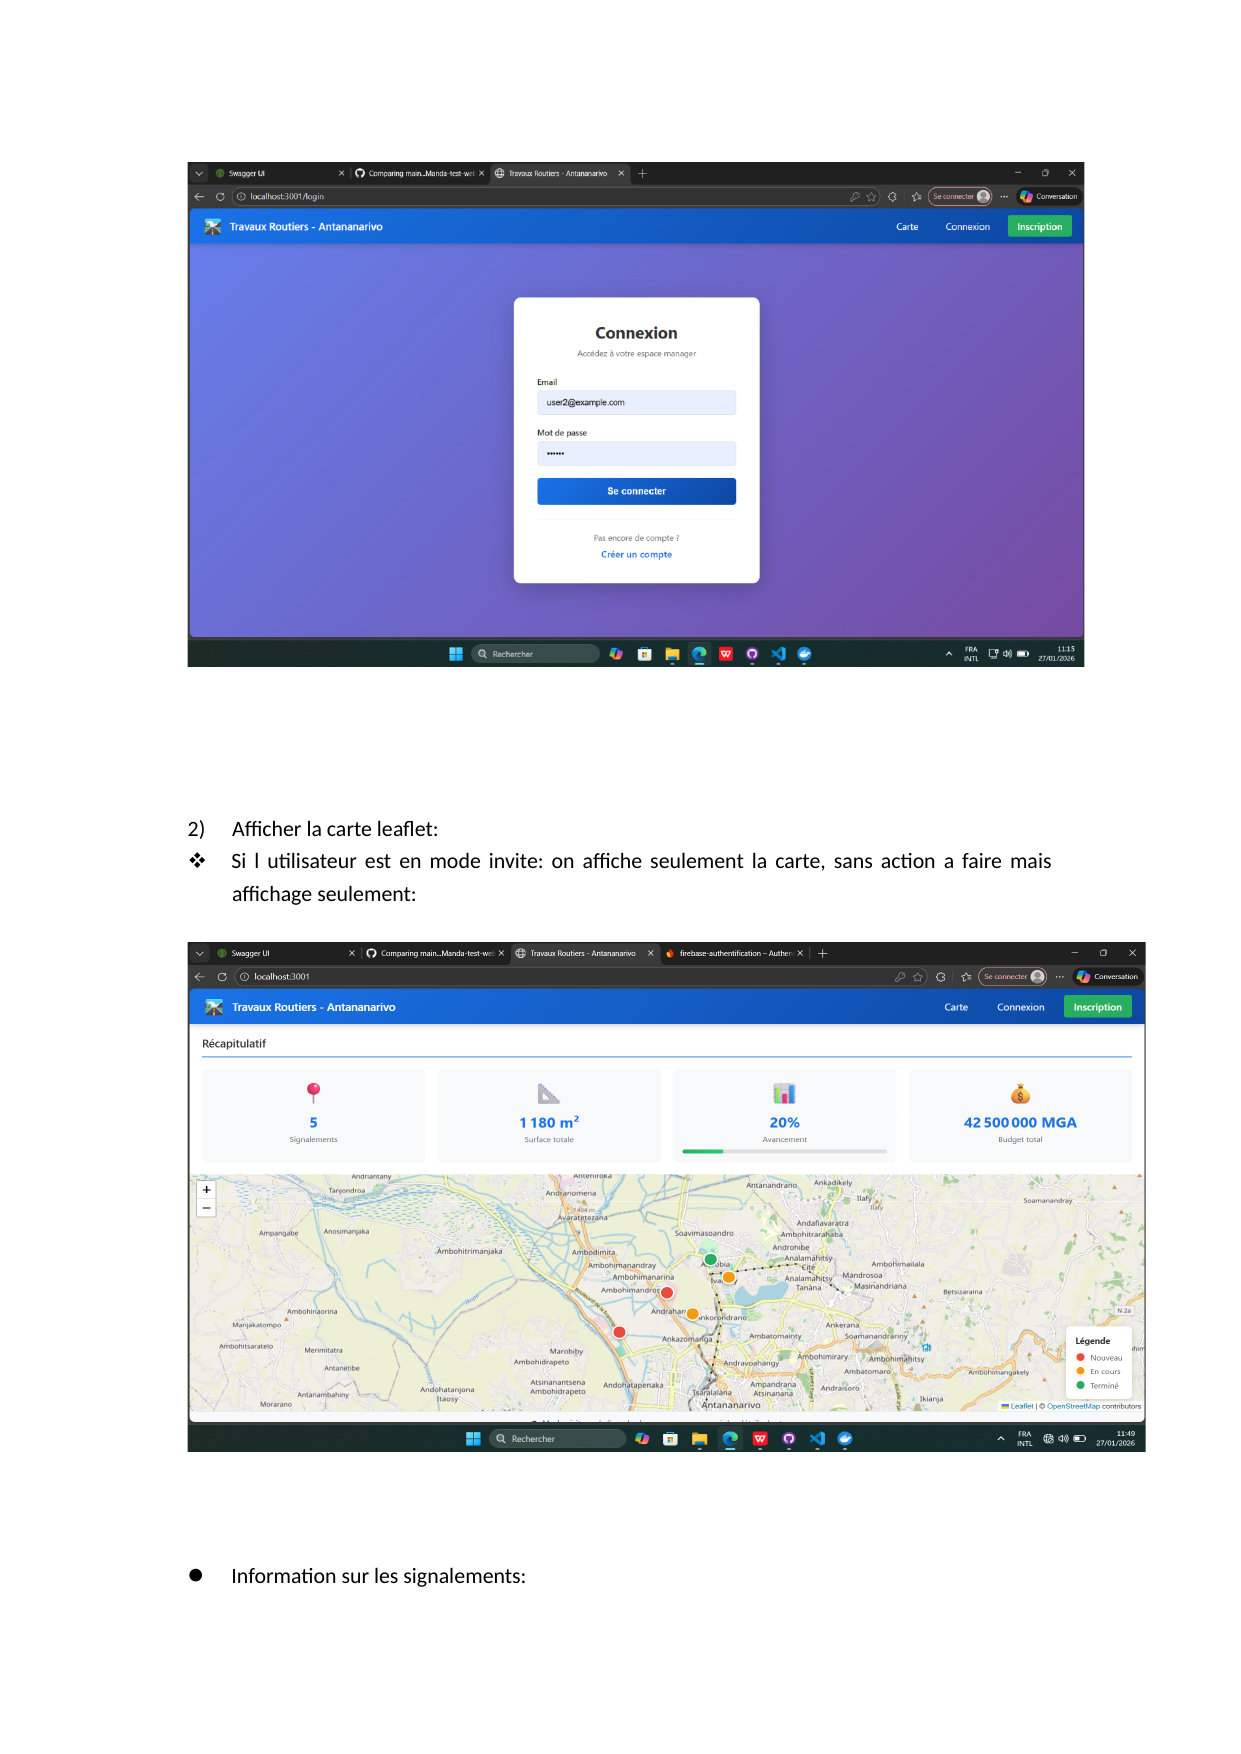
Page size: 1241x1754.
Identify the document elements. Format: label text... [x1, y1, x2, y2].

list Si l utilisateur est en mode invite: on affiche seulement la carte, sans action a faire mais affichage seulement: [187, 844, 1053, 909]
picture [187, 942, 1146, 1452]
picture [187, 162, 1085, 667]
list Afficher la carte leaflet: [187, 812, 1053, 844]
list Information sur les signalements: [187, 1559, 1053, 1592]
